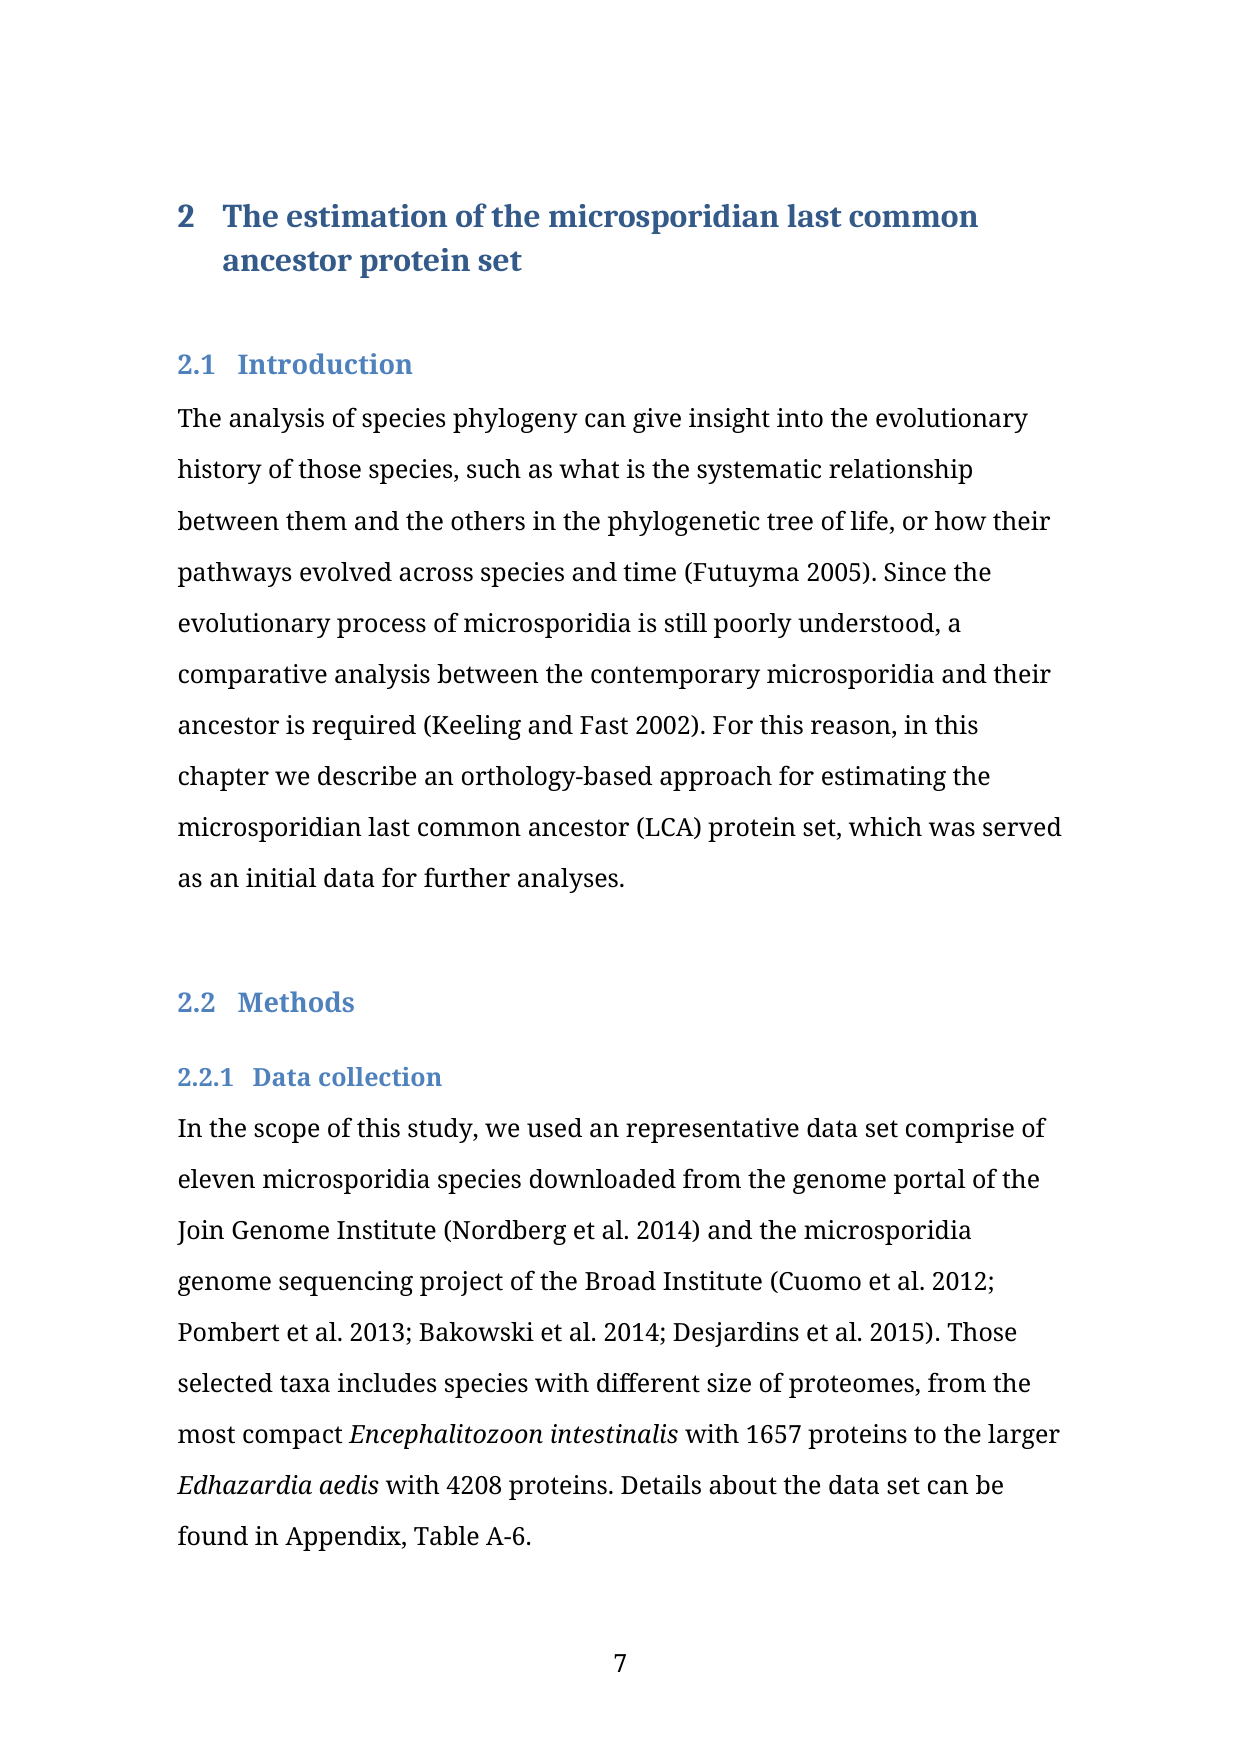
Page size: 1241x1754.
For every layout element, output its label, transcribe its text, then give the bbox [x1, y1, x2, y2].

subtitle Introduction [177, 346, 1063, 383]
subtitle Methods [177, 983, 1063, 1020]
subtitle Data collection [177, 1059, 1063, 1094]
subtitle The estimation of the microsporidian last common ancestor protein set [177, 198, 1063, 280]
text The analysis of species phylogeny can give insight into the evolutionary history of those species, such as what is the systematic relationship between them and the others in the phylogenetic tree of life, or how their pathways evolved across species and time (Futuyma 2005). Since the evolutionary process of microsporidia is still poorly understood, a comparative analysis between the contemporary microsporidia and their ancestor is required (Keeling and Fast 2002). For this reason, in this chapter we describe an orthology-based approach for estimating the microsporidian last common ancestor (LCA) protein set, which was served as an initial data for further analyses. [177, 401, 1063, 894]
